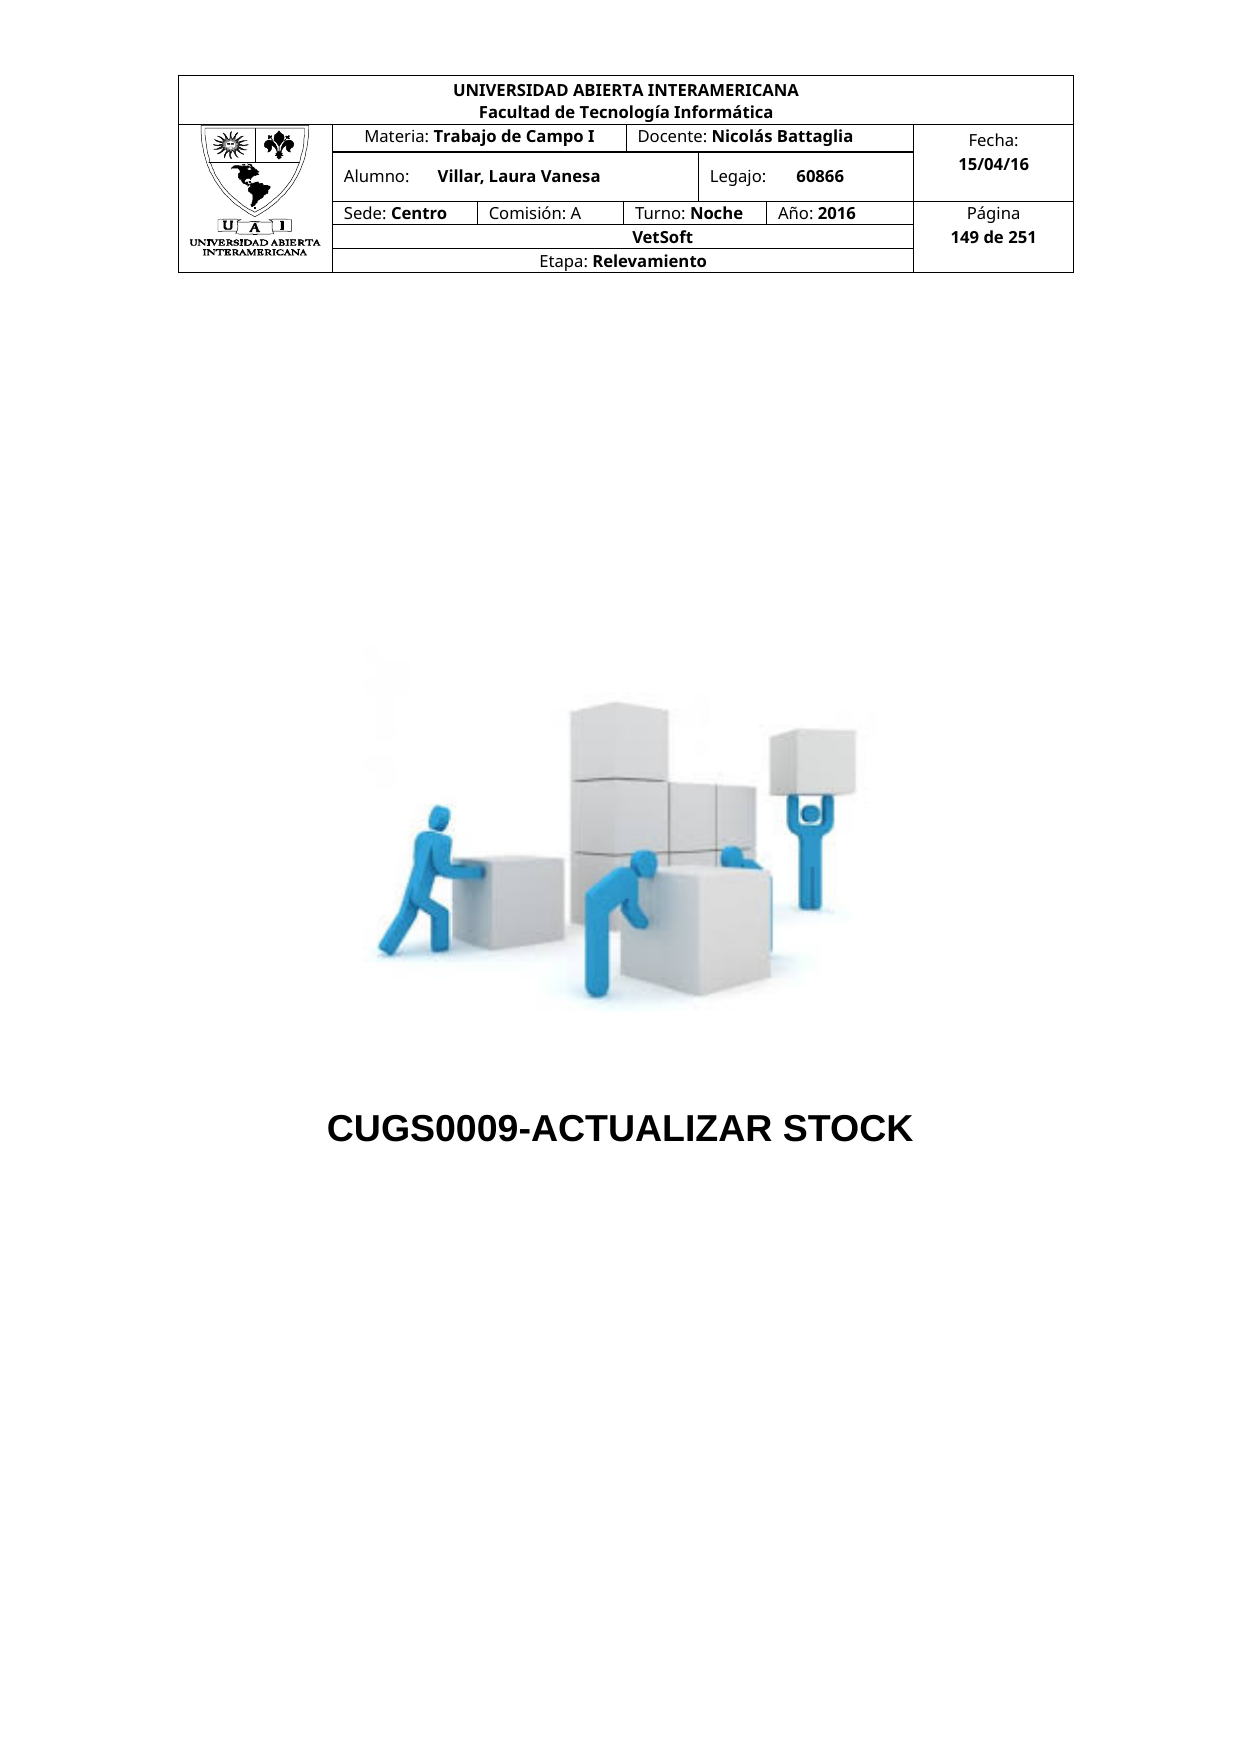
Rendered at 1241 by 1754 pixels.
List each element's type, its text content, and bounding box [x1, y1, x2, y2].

picture [362, 630, 878, 1012]
text CUGS0009-ACTUALIZAR STOCK [178, 1106, 1062, 1149]
